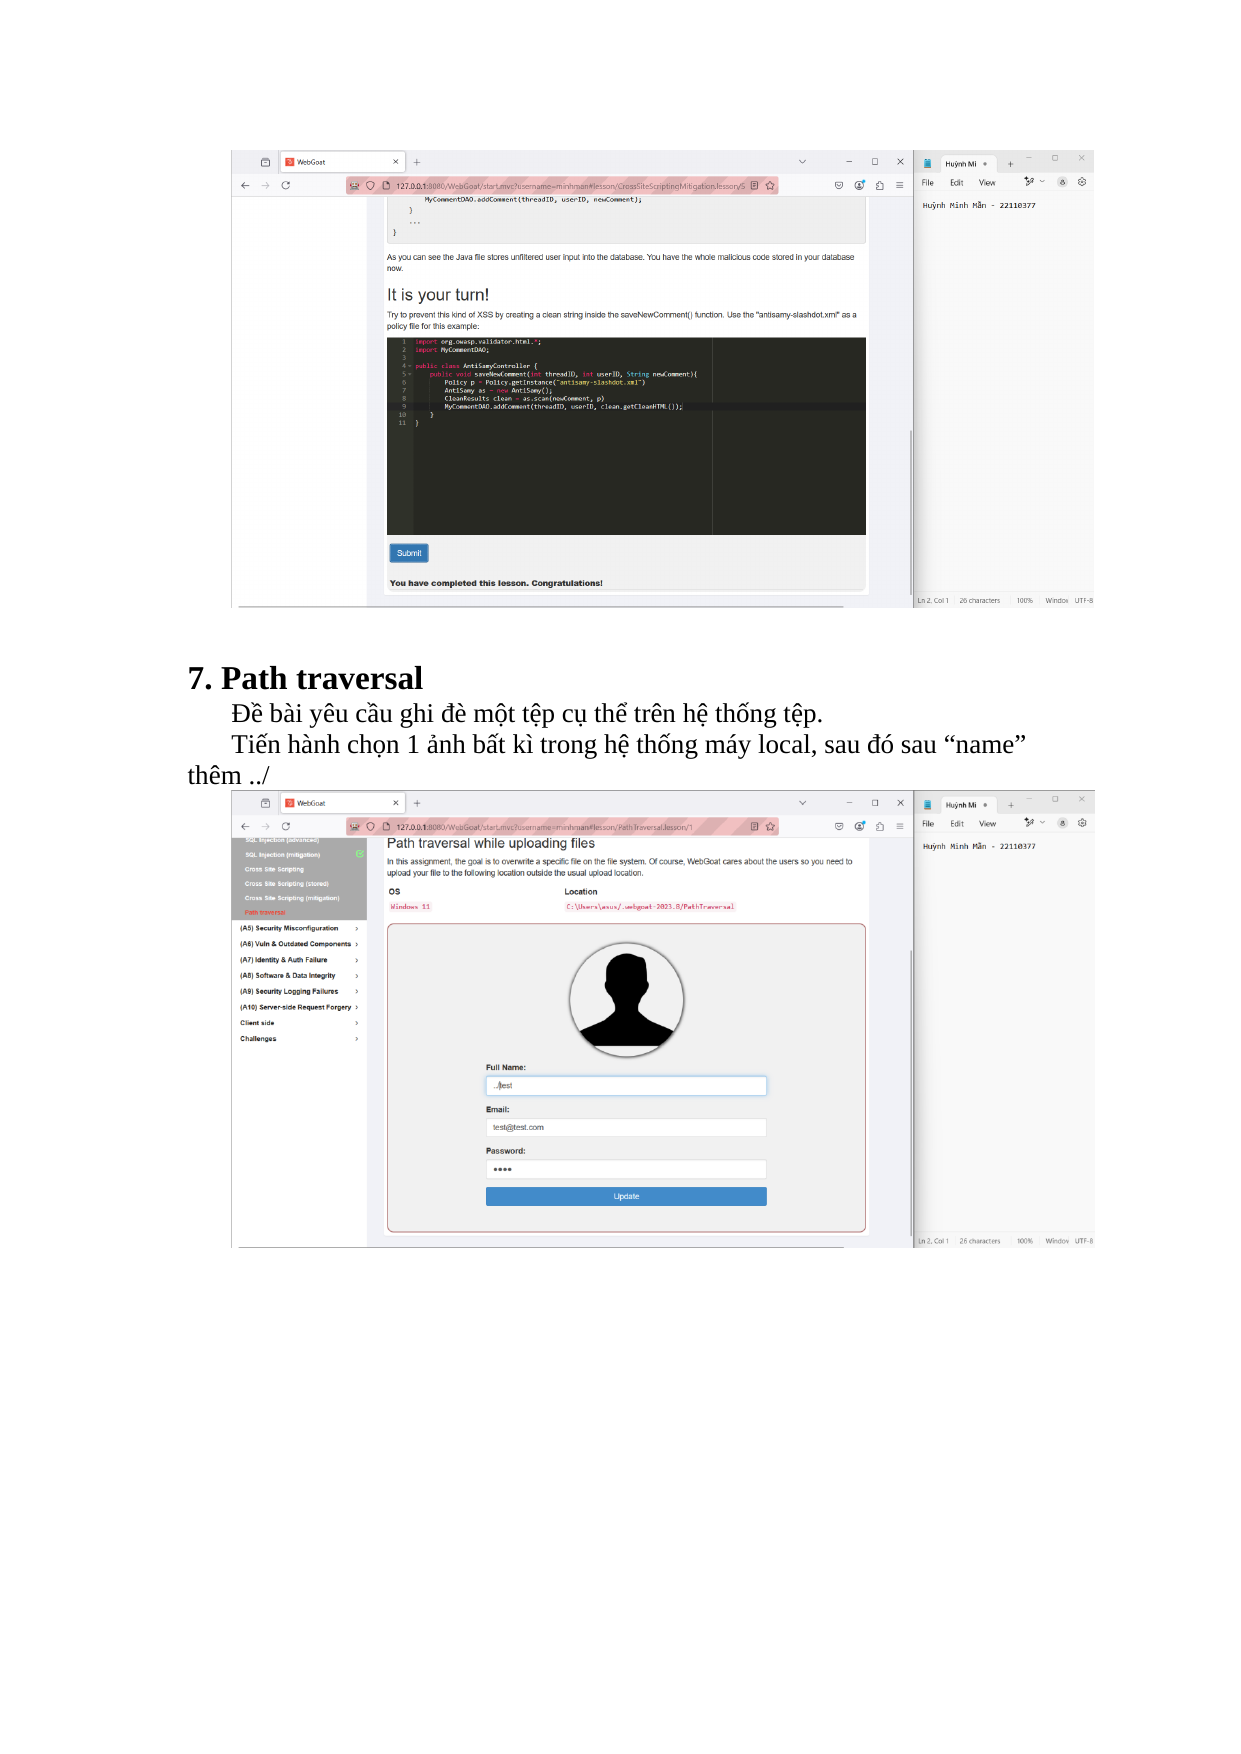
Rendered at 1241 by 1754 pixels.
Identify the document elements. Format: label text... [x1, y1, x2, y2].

picture [231, 150, 1094, 608]
list Path traversal [187, 658, 1053, 697]
list Tiến hành chọn 1 ảnh bất kì trong hệ thống máy local, sau đó sau “name” thêm ../ [187, 728, 1053, 790]
list Đề bài yêu cầu ghi đè một tệp cụ thể trên hệ thống tệp. [187, 697, 1053, 728]
picture [231, 790, 1095, 1248]
